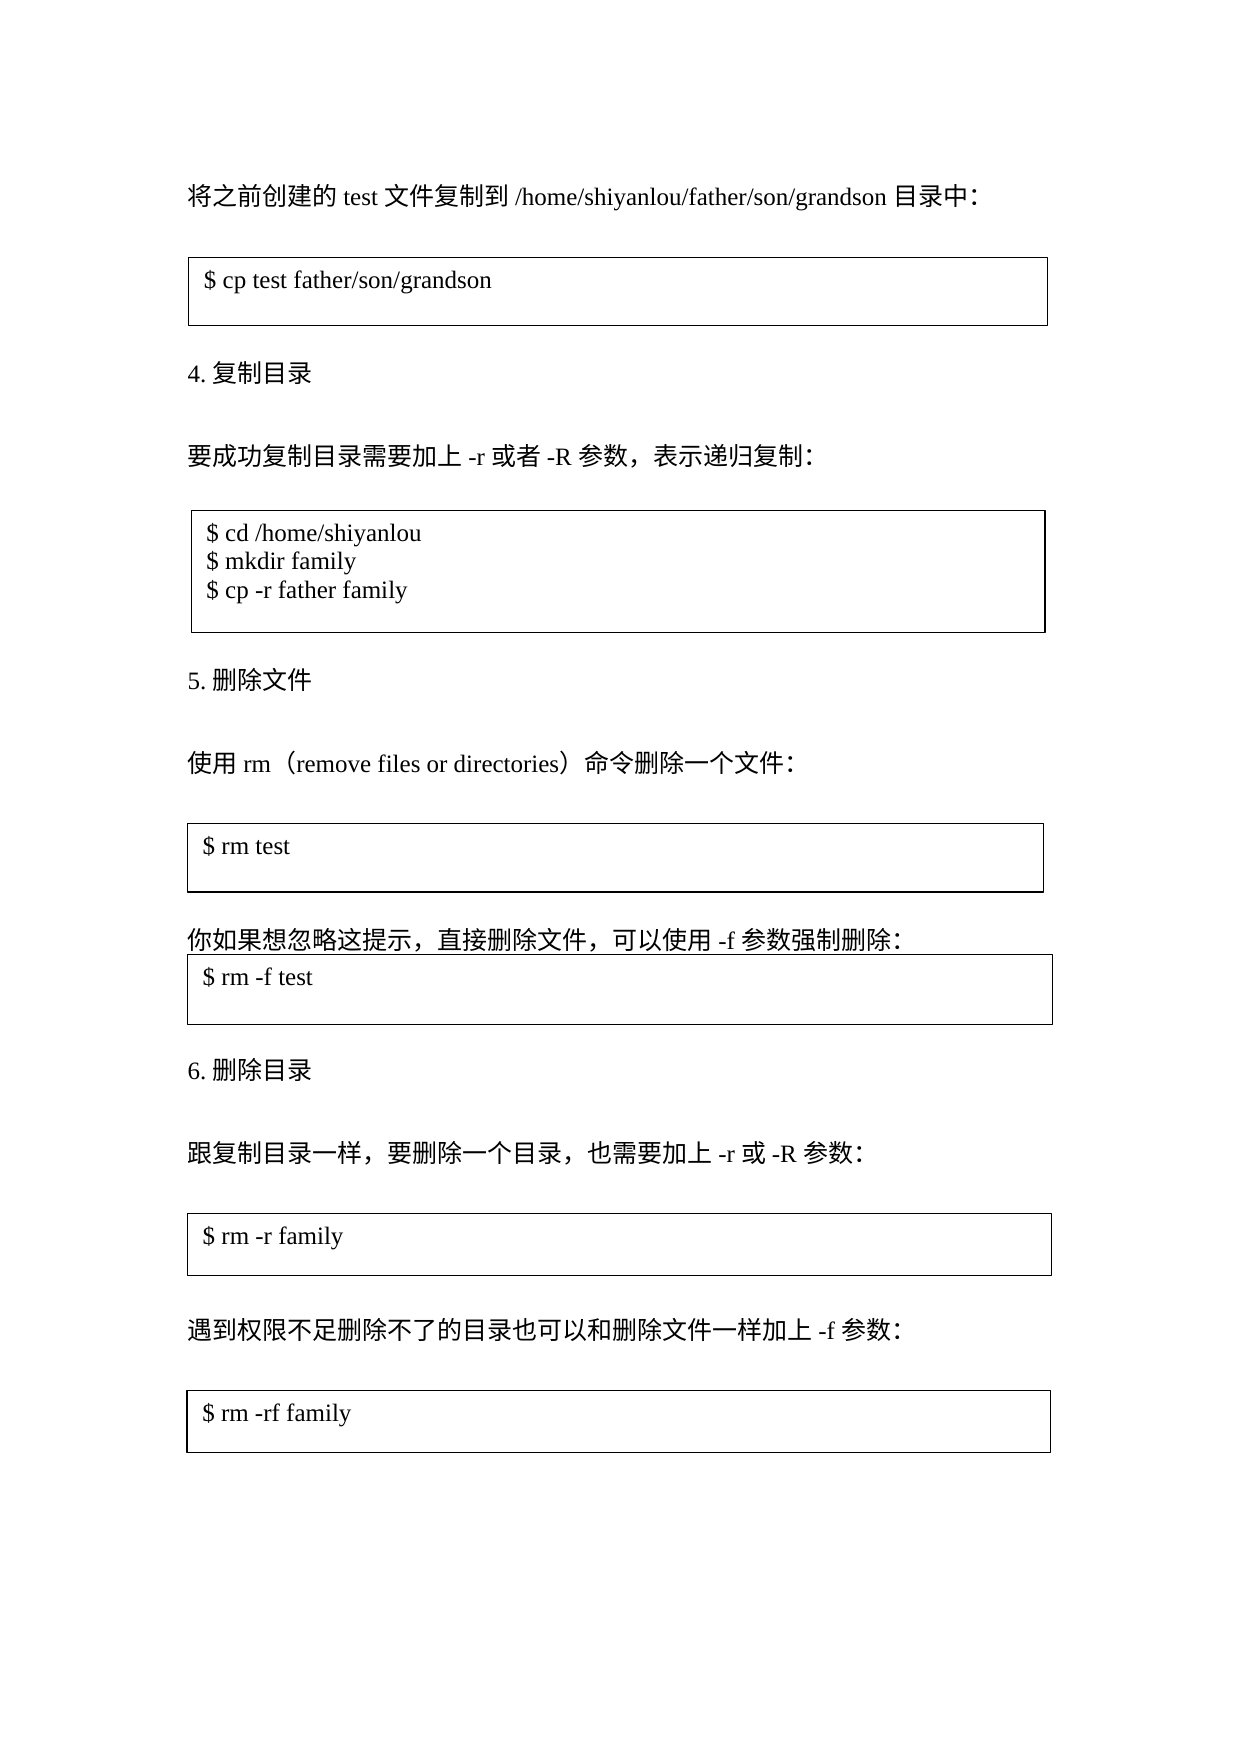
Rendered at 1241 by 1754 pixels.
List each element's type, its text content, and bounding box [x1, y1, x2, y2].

text 5. 删除文件 [187, 646, 1053, 711]
text 你如果想忽略这提示，直接删除文件，可以使用 -f 参数强制删除： [187, 906, 1053, 954]
text 将之前创建的 test 文件复制到 /home/shiyanlou/father/son/grandson 目录中： [187, 162, 1053, 227]
text 遇到权限不足删除不了的目录也可以和删除文件一样加上 -f 参数： [187, 1296, 1053, 1361]
text 6. 删除目录 [187, 1036, 1053, 1101]
text 使用 rm（remove files or directories）命令删除一个文件： [187, 729, 1053, 794]
text 跟复制目录一样，要删除一个目录，也需要加上 -r 或 -R 参数： [187, 1119, 1053, 1184]
text 4. 复制目录 [187, 339, 1053, 404]
text 要成功复制目录需要加上 -r 或者 -R 参数，表示递归复制： [187, 422, 1053, 487]
